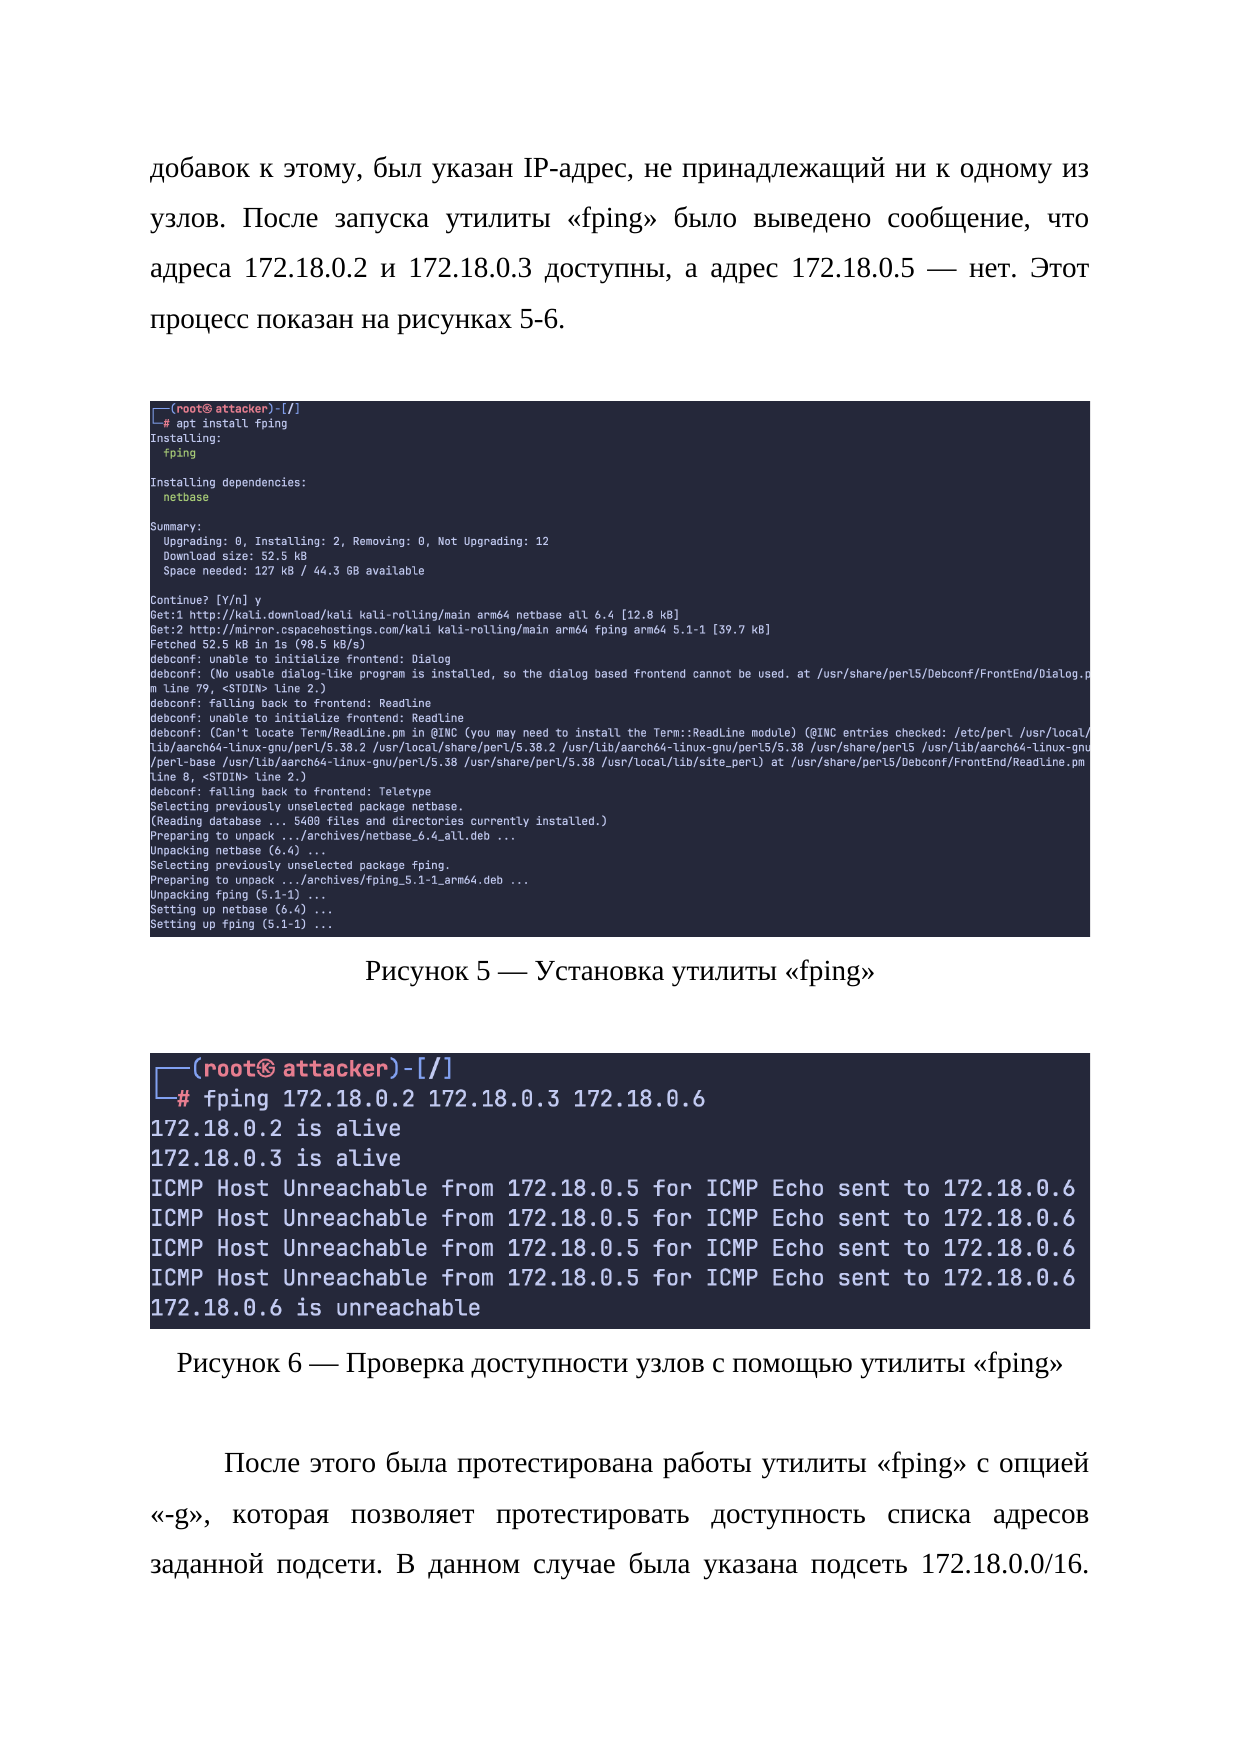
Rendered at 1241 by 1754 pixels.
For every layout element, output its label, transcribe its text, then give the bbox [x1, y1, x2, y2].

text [150, 1446, 1090, 1580]
text Рисунок 6 — Проверка доступности узлов с помощью утилиты «fping» [150, 1345, 1090, 1378]
picture [150, 401, 1091, 937]
text Рисунок 5 — Установка утилиты «fping» [150, 937, 1090, 987]
picture [150, 1053, 1091, 1329]
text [150, 150, 1090, 334]
